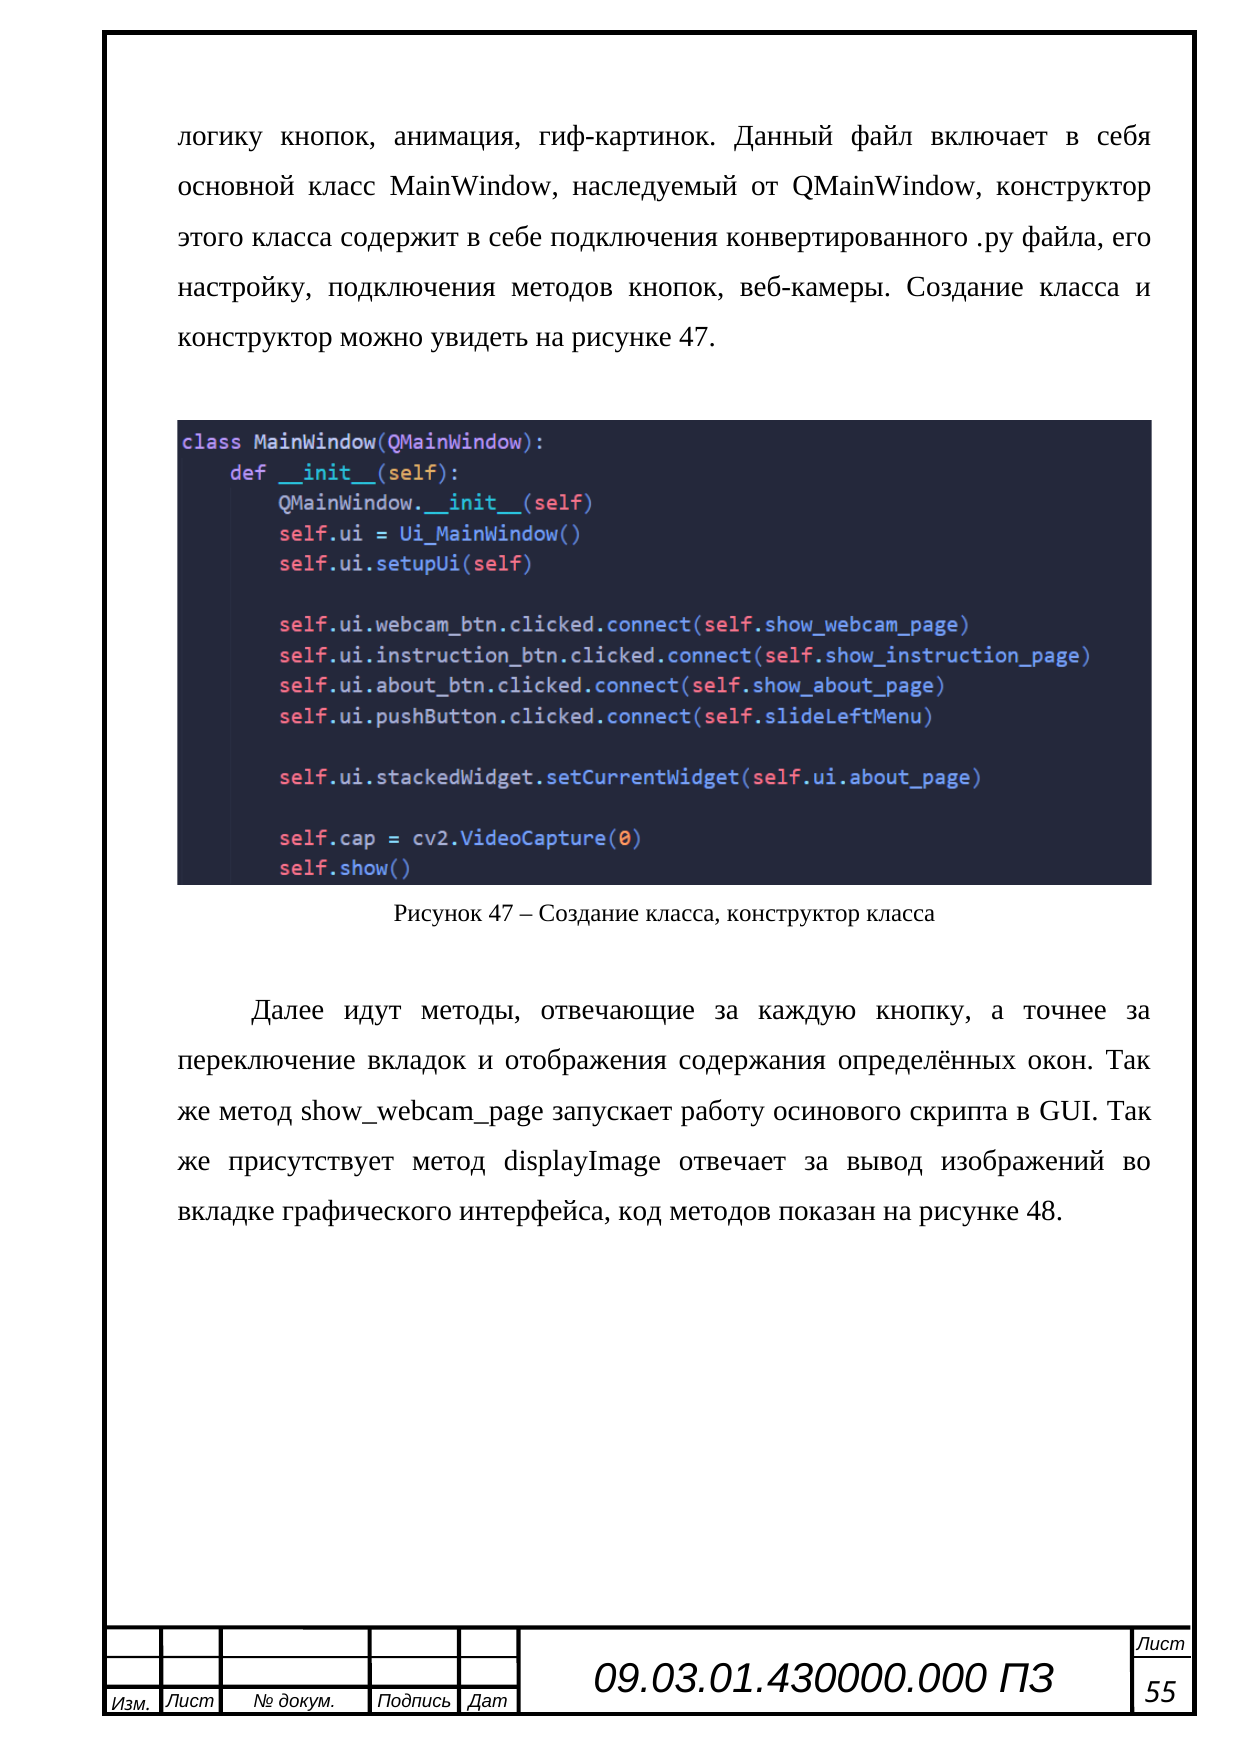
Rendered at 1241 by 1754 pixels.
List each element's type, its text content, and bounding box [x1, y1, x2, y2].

picture [177, 420, 1152, 885]
text Далее идут методы, отвечающие за каждую кнопку, а точнее за переключение вкладок и отображения содержания определённых окон. Так же метод show_webcam_page запускает работу осинового скрипта в GUI. Так же присутствует метод displayImage отвечает за вывод изображений во вкладке графического интерфейса, код методов показан на рисунке 48. [177, 992, 1152, 1227]
text Рисунок 47 – Создание класса, конструктор класса [177, 898, 1152, 927]
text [177, 118, 1152, 353]
